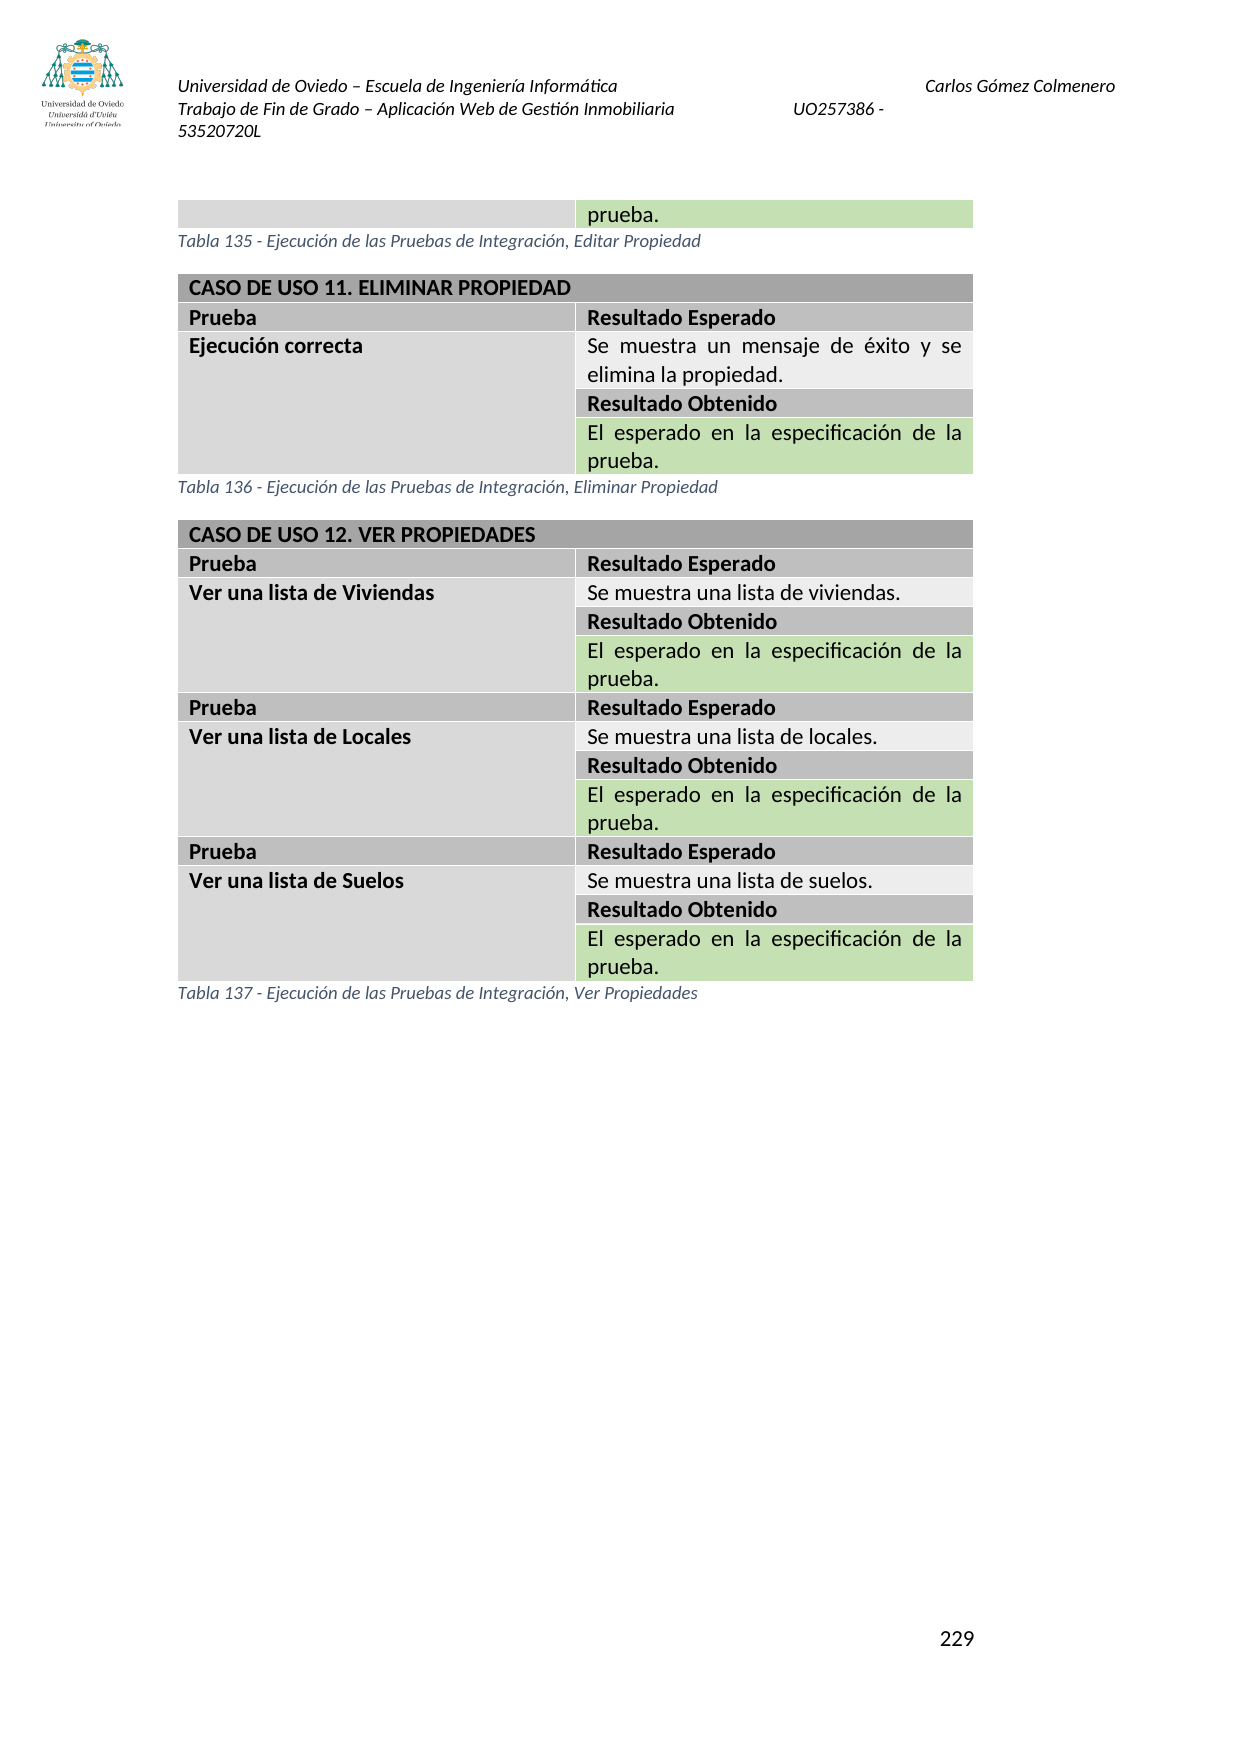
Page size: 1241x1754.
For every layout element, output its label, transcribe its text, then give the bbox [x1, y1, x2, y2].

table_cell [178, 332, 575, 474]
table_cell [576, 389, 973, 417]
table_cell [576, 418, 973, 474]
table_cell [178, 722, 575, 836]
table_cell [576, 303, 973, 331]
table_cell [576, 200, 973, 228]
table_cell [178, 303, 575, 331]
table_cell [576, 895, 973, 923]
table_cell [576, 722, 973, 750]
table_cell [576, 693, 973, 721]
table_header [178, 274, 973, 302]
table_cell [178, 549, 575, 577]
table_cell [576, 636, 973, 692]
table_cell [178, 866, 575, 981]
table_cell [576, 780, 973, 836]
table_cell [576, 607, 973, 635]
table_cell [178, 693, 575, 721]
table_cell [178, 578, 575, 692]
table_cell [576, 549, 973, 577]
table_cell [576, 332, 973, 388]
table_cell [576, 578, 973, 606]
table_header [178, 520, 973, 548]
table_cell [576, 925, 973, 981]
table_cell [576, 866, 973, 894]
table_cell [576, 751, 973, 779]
picture [36, 38, 124, 126]
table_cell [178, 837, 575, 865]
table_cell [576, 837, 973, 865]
